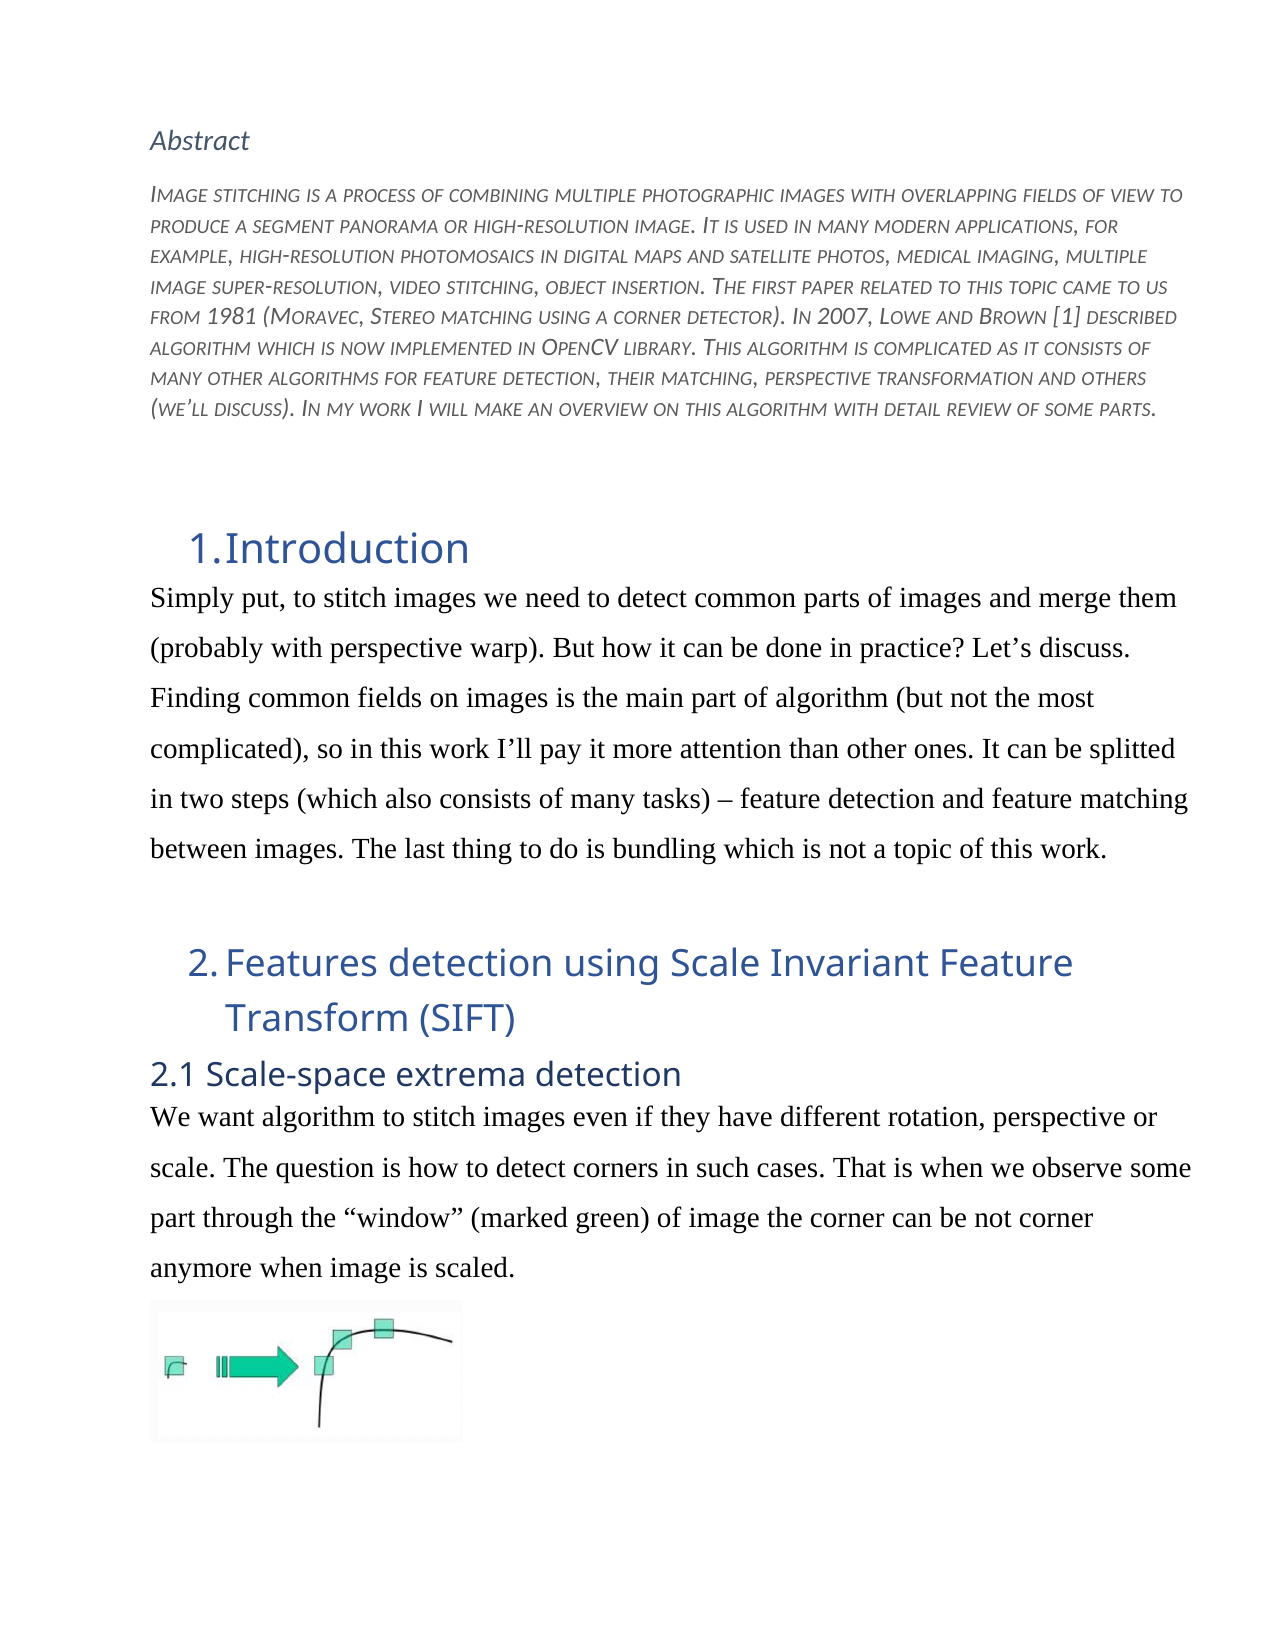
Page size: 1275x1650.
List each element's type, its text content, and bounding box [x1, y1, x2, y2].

text Abstract [150, 122, 1200, 157]
subtitle Introduction [187, 519, 1200, 575]
subtitle 2.1 Scale-space extrema detection [150, 1051, 1200, 1096]
text Simply put, to stitch images we need to detect common parts of images and merge them (probably with perspective warp). But how it can be done in practice? Let’s discuss. Finding common fields on images is the main part of algorithm (but not the most complicated), so in this work I’ll pay it more attention than other ones. It can be splitted in two steps (which also consists of many tasks) – feature detection and feature matching between images. The last thing to do is bundling which is not a topic of this work. [150, 580, 1200, 865]
text We want algorithm to stitch images even if they have different rotation, perspective or scale. The question is how to detect corners in such cases. That is when we observe some part through the “window” (marked green) of image the corner can be not corner anymore when image is scaled. [150, 1099, 1200, 1284]
picture [150, 1300, 463, 1442]
subtitle Features detection using Scale Invariant Feature Transform (SIFT) [187, 936, 1200, 1042]
text Image stitching is a process of combining multiple photographic images with overlapping fields of view to produce a segment panorama or high-resolution image. It is used in many modern applications, for example, high-resolution photomosaics in digital maps and satellite photos, medical imaging, multiple image super-resolution, video stitching, object insertion. The first paper related to this topic came to us from 1981 (Moravec, Stereo matching using a corner detector). In 2007, Lowe and Brown [1] described algorithm which is now implemented in OpenCV library. This algorithm is complicated as it consists of many other algorithms for feature detection, their matching, perspective transformation and others (we’ll discuss). In my work I will make an overview on this algorithm with detail review of some parts. [150, 178, 1200, 422]
